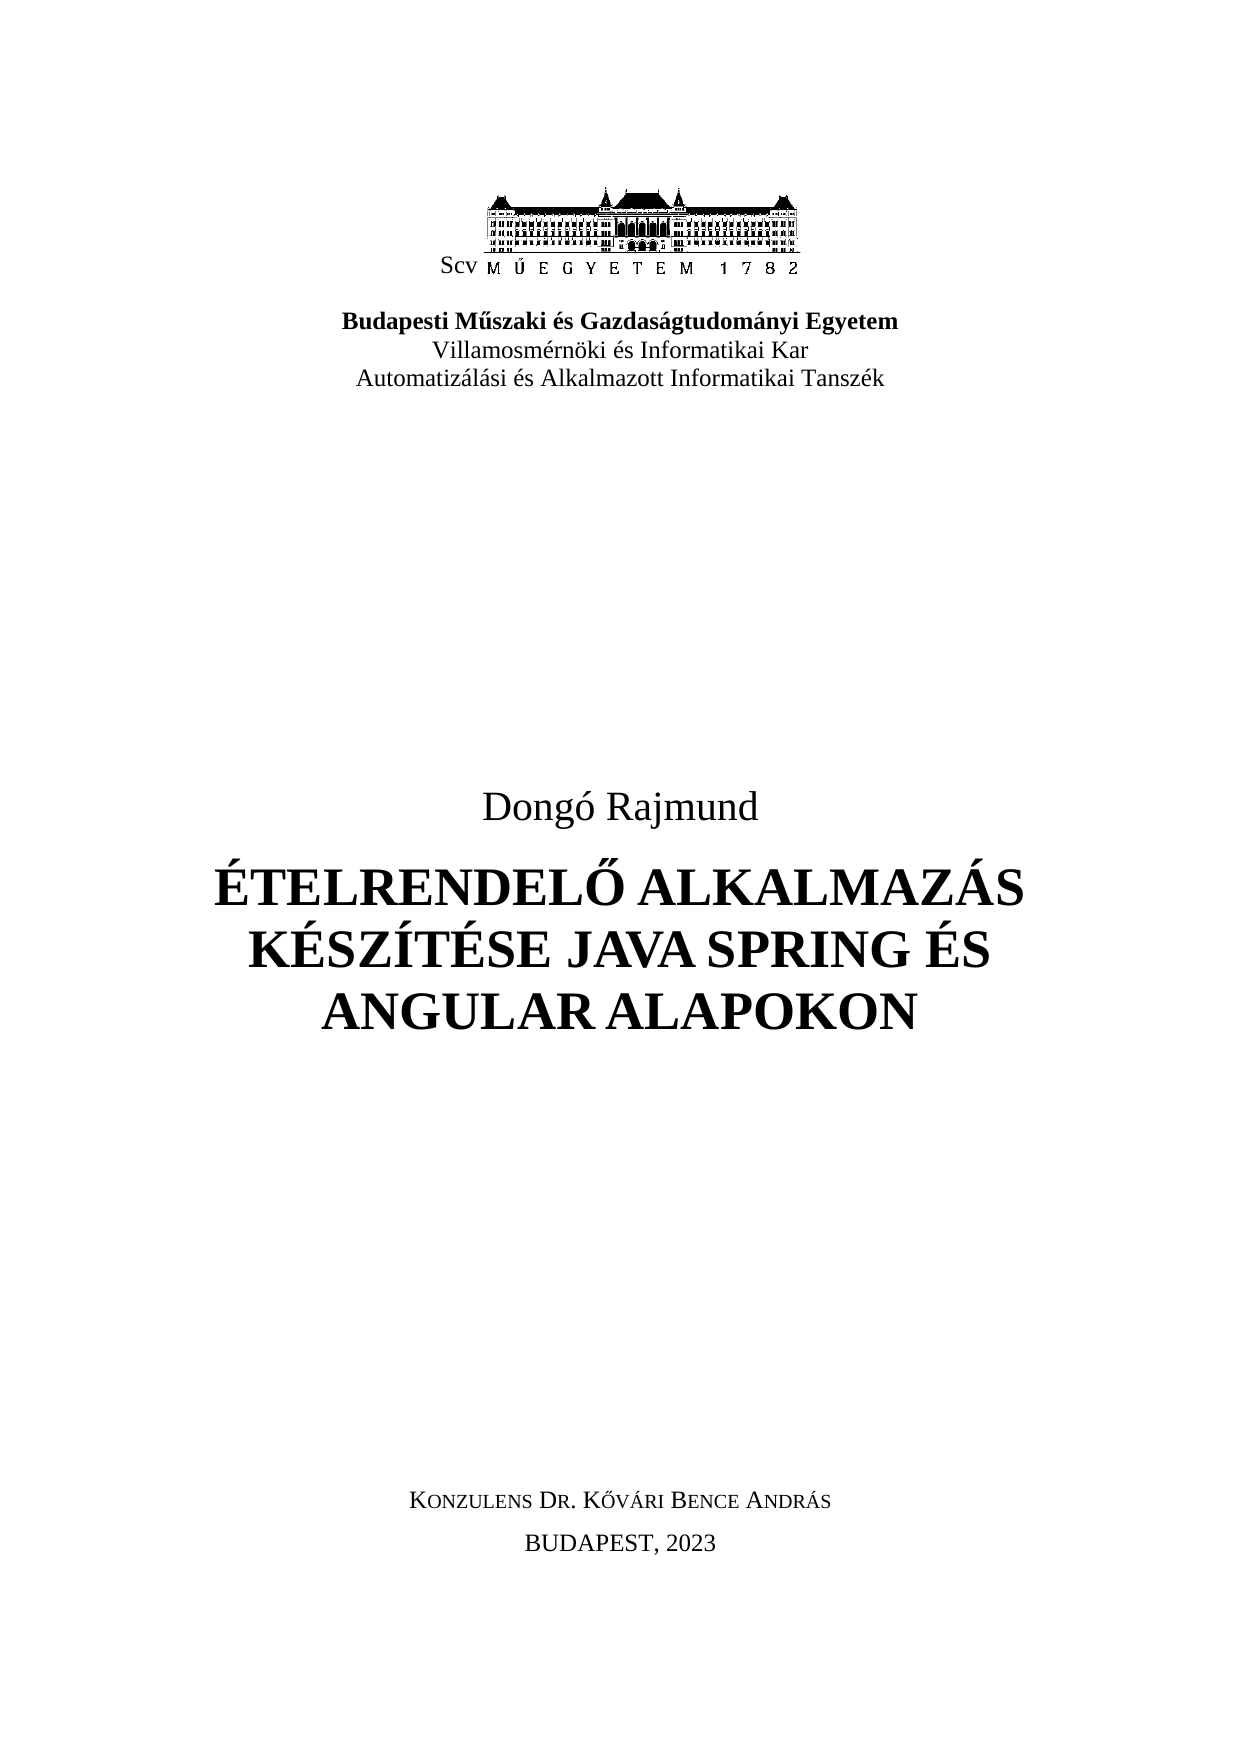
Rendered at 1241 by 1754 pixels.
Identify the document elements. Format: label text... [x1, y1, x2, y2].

text Villamosmérnöki és Informatikai Kar [148, 335, 1092, 363]
text Dongó Rajmund [148, 782, 1092, 829]
title Ételrendelő alkalmazás készítése Java Spring és Angular alapokon [148, 854, 1092, 1041]
text BUDAPEST, 2023 [148, 1528, 1092, 1557]
text Automatizálási és Alkalmazott Informatikai Tanszék [148, 363, 1092, 392]
text Konzulens Dr. Kővári Bence András [148, 1485, 1092, 1514]
text Budapesti Műszaki és Gazdaságtudományi Egyetem [148, 306, 1092, 335]
picture [483, 185, 801, 274]
